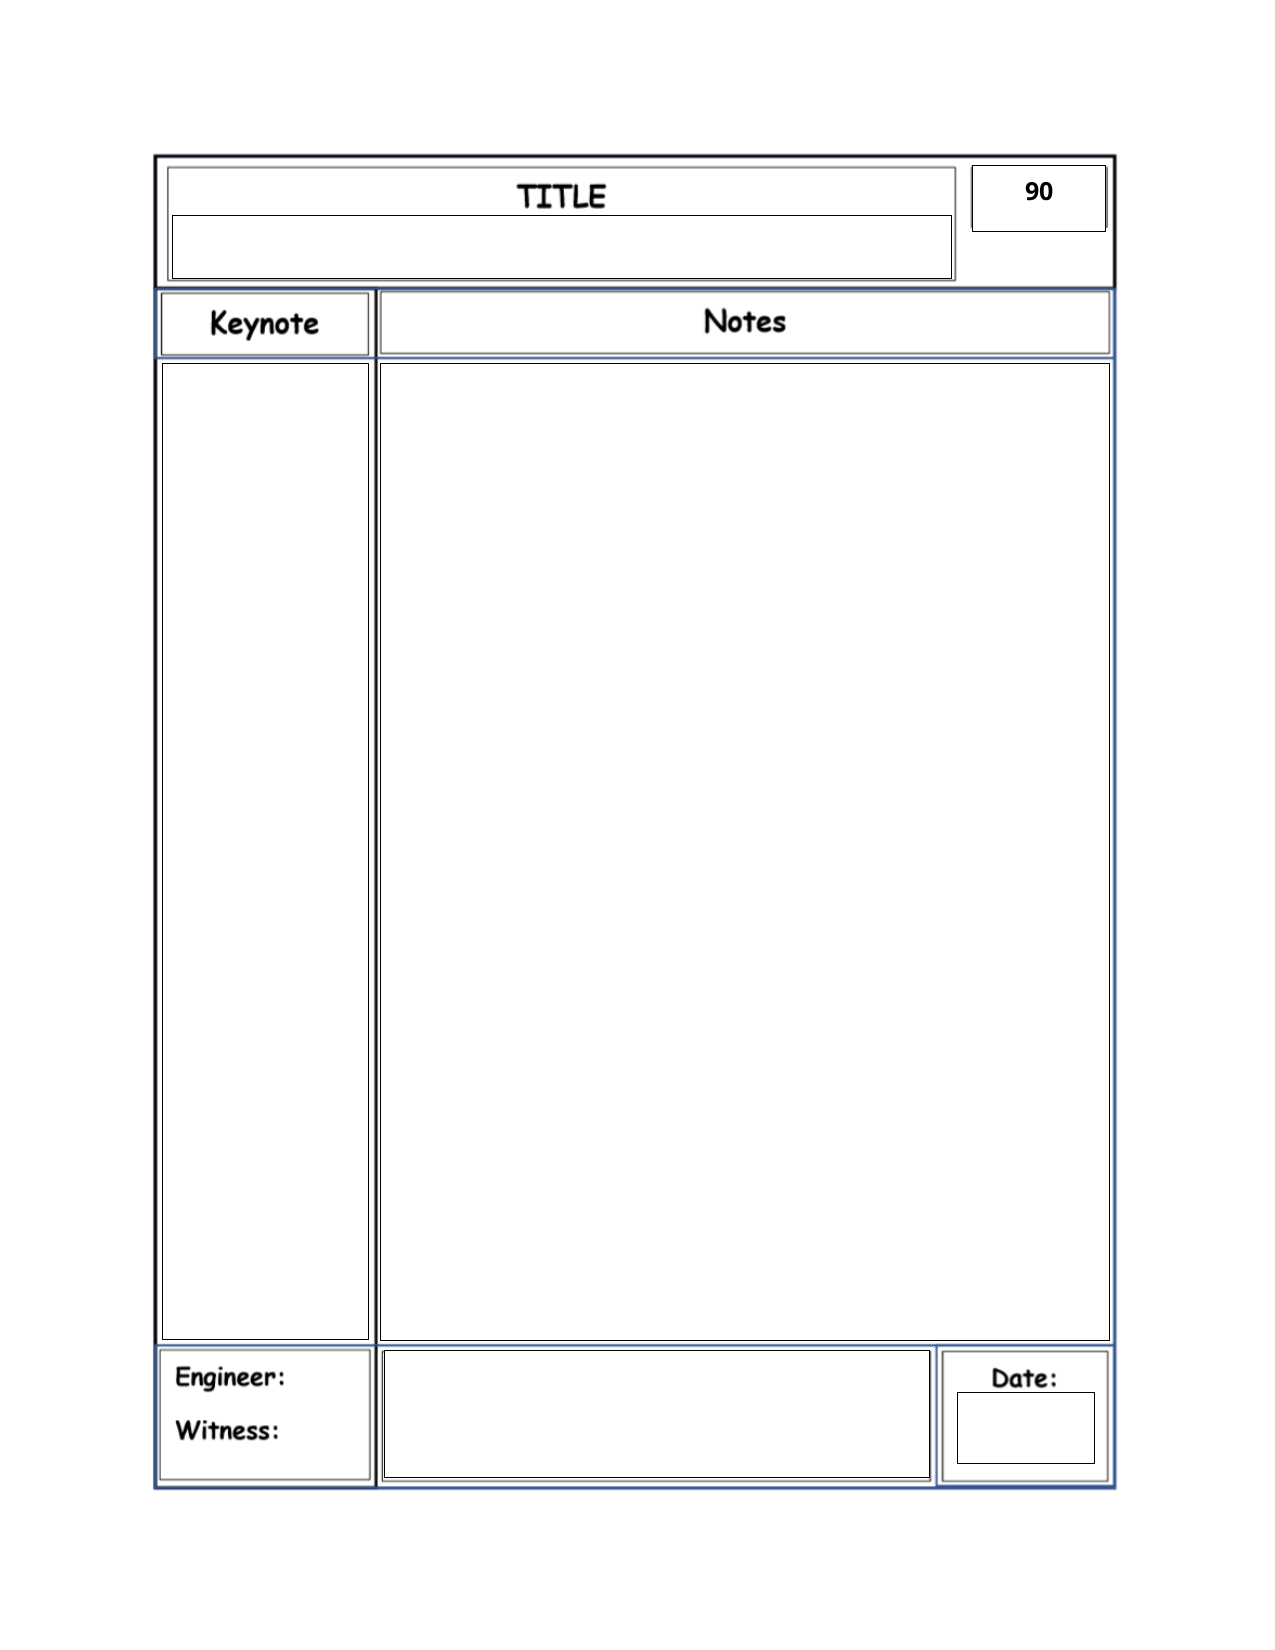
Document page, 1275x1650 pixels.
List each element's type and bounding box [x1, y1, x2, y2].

picture [150, 150, 1133, 1501]
